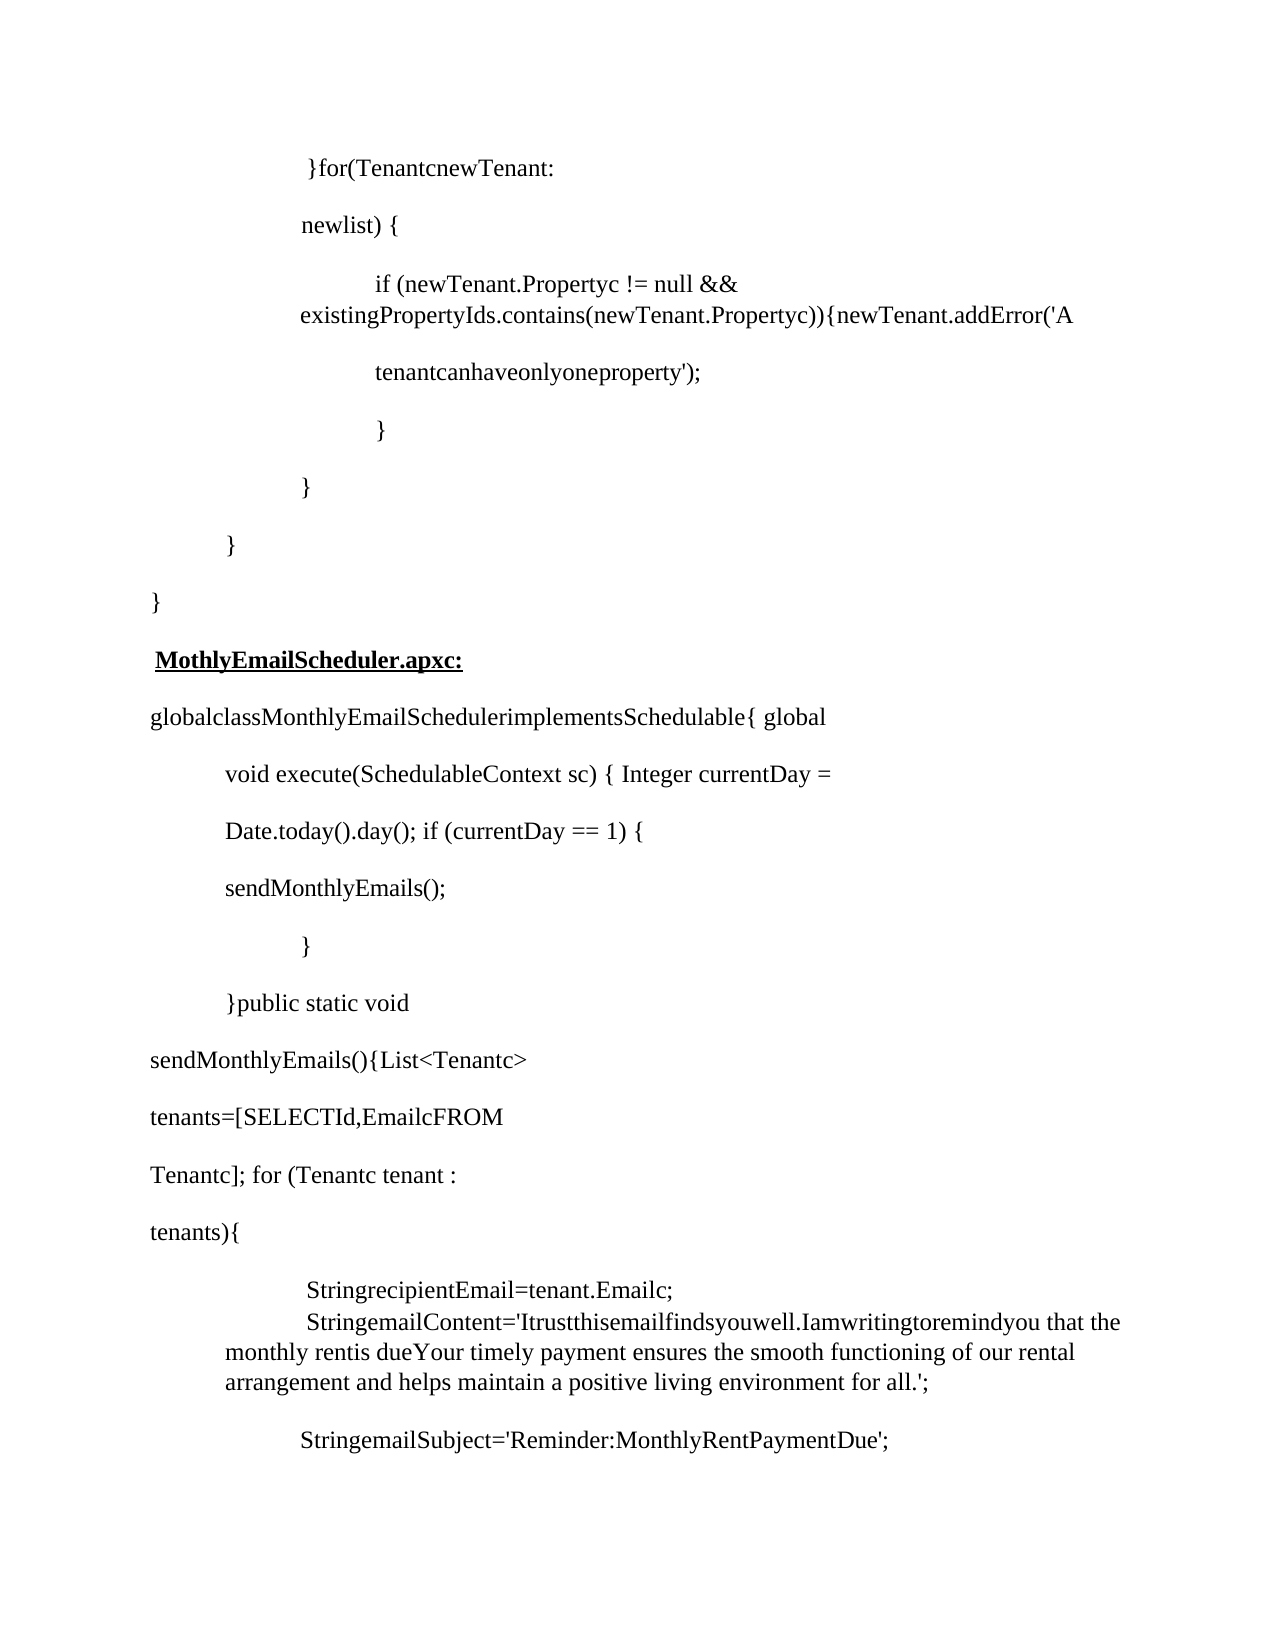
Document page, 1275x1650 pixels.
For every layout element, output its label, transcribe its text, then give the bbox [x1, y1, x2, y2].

text } [150, 587, 1200, 616]
text }for(TenantcnewTenant: [306, 153, 1200, 182]
text newlist) { [301, 210, 1200, 239]
text tenantcanhaveonlyoneproperty'); [375, 357, 1200, 386]
subtitle MothlyEmailScheduler.apxc: [155, 645, 1200, 674]
text } [375, 415, 1200, 444]
text }public static void sendMonthlyEmails(){List<Tenantc> [150, 988, 563, 1074]
text StringrecipientEmail=tenant.Emailc; [306, 1276, 1200, 1304]
text } [300, 472, 1200, 501]
text } [225, 530, 1200, 559]
text globalclassMonthlyEmailSchedulerimplementsSchedulable{ global void execute(SchedulableContext sc) { Integer currentDay = Date.today().day(); if (currentDay == 1) { sendMonthlyEmails(); [150, 702, 845, 902]
text StringemailSubject='Reminder:MonthlyRentPaymentDue'; [300, 1425, 1200, 1454]
text if (newTenant.Propertyc != null && existingPropertyIds.contains(newTenant.Propertyc)){newTenant.addError('A [300, 269, 1200, 329]
text } [300, 931, 1200, 960]
text StringemailContent='Itrustthisemailfindsyouwell.Iamwritingtoremindyou that the monthly rentis dueYour timely payment ensures the smooth functioning of our rental arrangement and helps maintain a positive living environment for all.'; [225, 1307, 1139, 1396]
text tenants){ [150, 1218, 1200, 1246]
text tenants=[SELECTId,EmailcFROM Tenantc]; for (Tenantc tenant : [150, 1102, 563, 1189]
